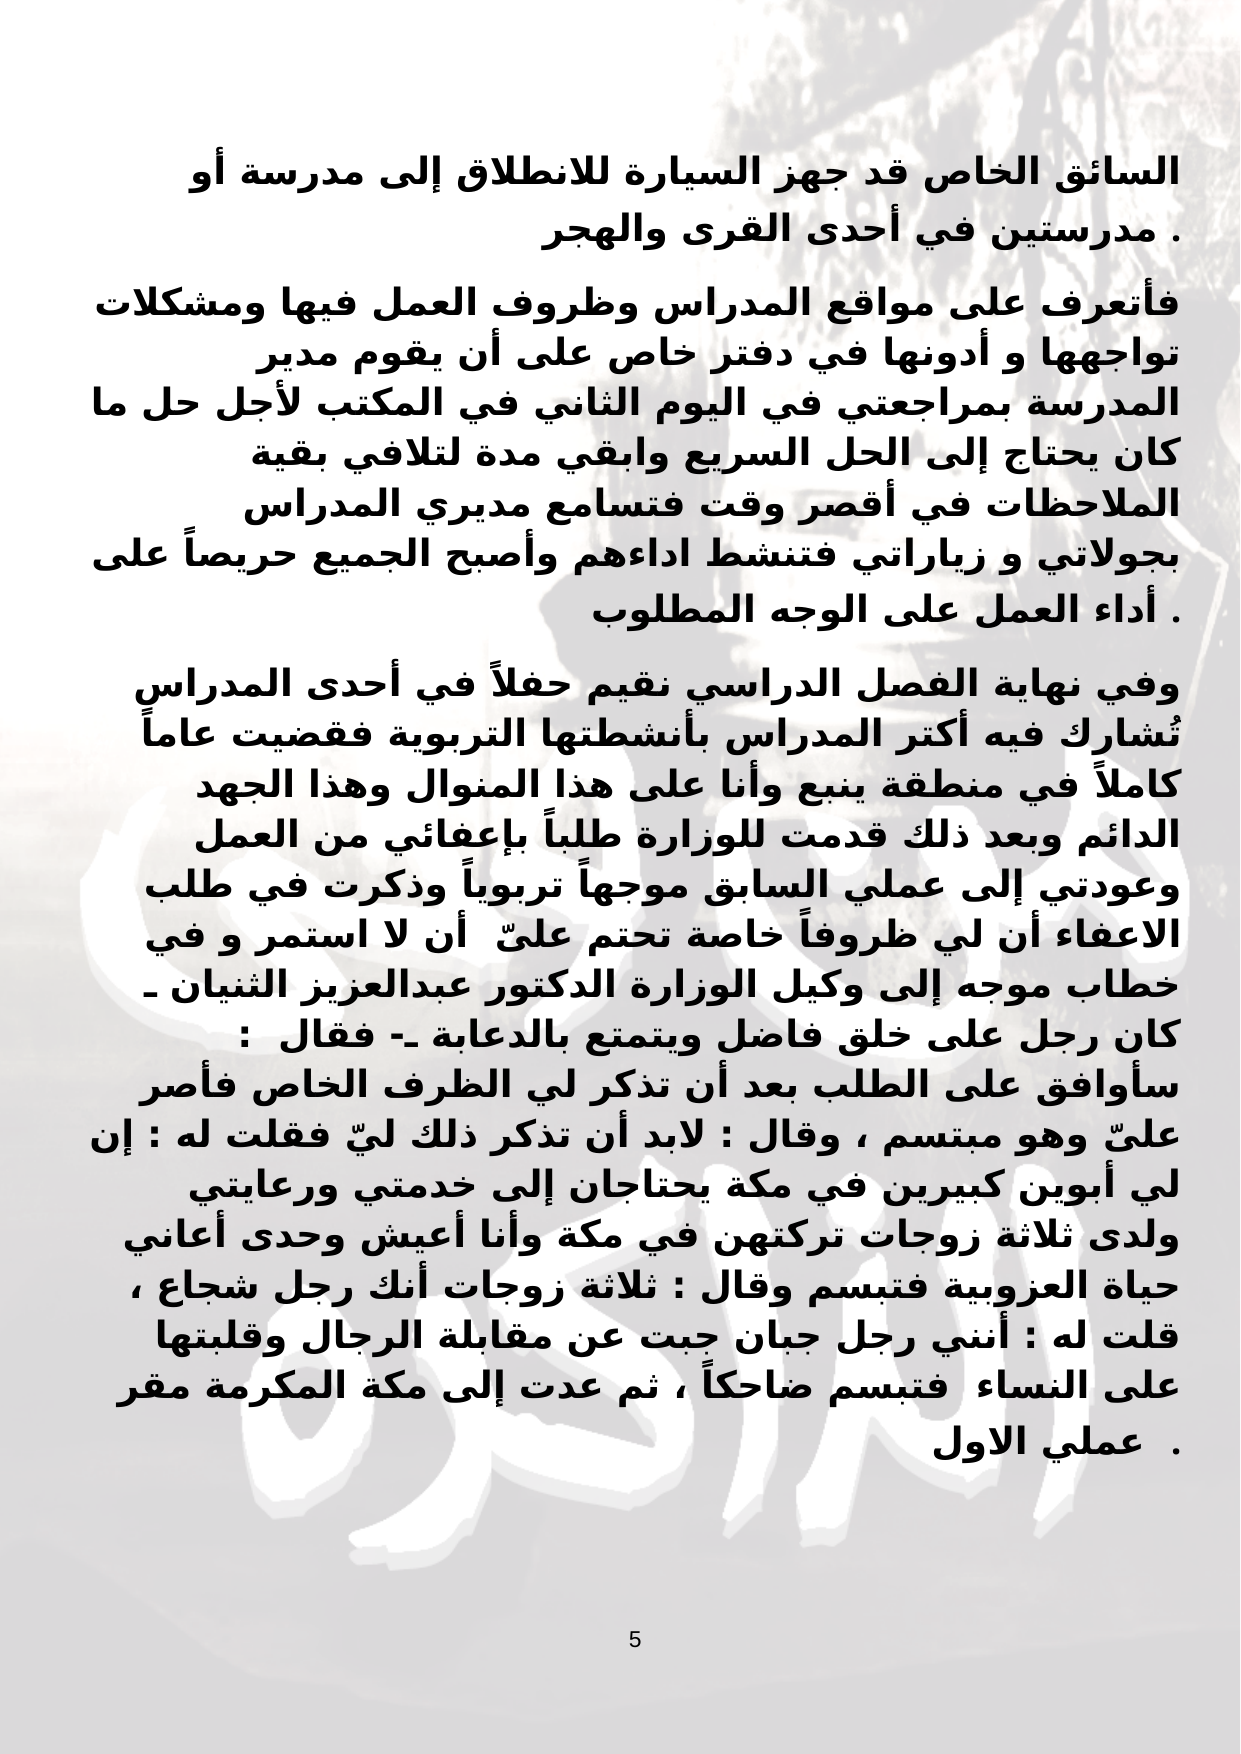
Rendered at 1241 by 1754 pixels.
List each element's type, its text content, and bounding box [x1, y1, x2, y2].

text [89, 150, 1181, 252]
text فأتعرف على مواقع المدراس وظروف العمل فيها ومشكلات تواجهها و أدونها في دفتر خاص على أن يقوم مدير المدرسة بمراجعتي في اليوم الثاني في المكتب لأجل حل ما كان يحتاج إلى الحل السريع وابقي مدة لتلافي بقية الملاحظات في أقصر وقت فتسامع مديري المدراس بجولاتي و زياراتي فتنشط اداءهم وأصبح الجميع حريصاً على أداء العمل على الوجه المطلوب . [89, 281, 1181, 633]
text وفي نهاية الفصل الدراسي نقيم حفلاً في أحدى المدراس تُشارك فيه أكتر المدراس بأنشطتها التربوية فقضيت عاماً كاملاً في منطقة ينبع وأنا على هذا المنوال وهذا الجهد الدائم وبعد ذلك قدمت للوزارة طلباً بإعفائي من العمل وعودتي إلى عملي السابق موجهاً تربوياً وذكرت في طلب الاعفاء أن لي ظروفاً خاصة تحتم علىّ أن لا استمر و في خطاب موجه إلى وكيل الوزارة الدكتور عبدالعزيز الثنيان ـ كان رجل على خلق فاضل ويتمتع بالدعابة ـ- فقال : سأوافق على الطلب بعد أن تذكر لي الظرف الخاص فأصر علىّ وهو مبتسم ، وقال : لابد أن تذكر ذلك ليّ فقلت له : إن لي أبوين كبيرين في مكة يحتاجان إلى خدمتي ورعايتي ولدى ثلاثة زوجات تركتهن في مكة وأنا أعيش وحدى أعاني حياة العزوبية فتبسم وقال : ثلاثة زوجات أنك رجل شجاع ، قلت له : أنني رجل جبان جبت عن مقابلة الرجال وقلبتها على النساء فتبسم ضاحكاً ، ثم عدت إلى مكة المكرمة مقر عملي الاول . [89, 662, 1181, 1466]
